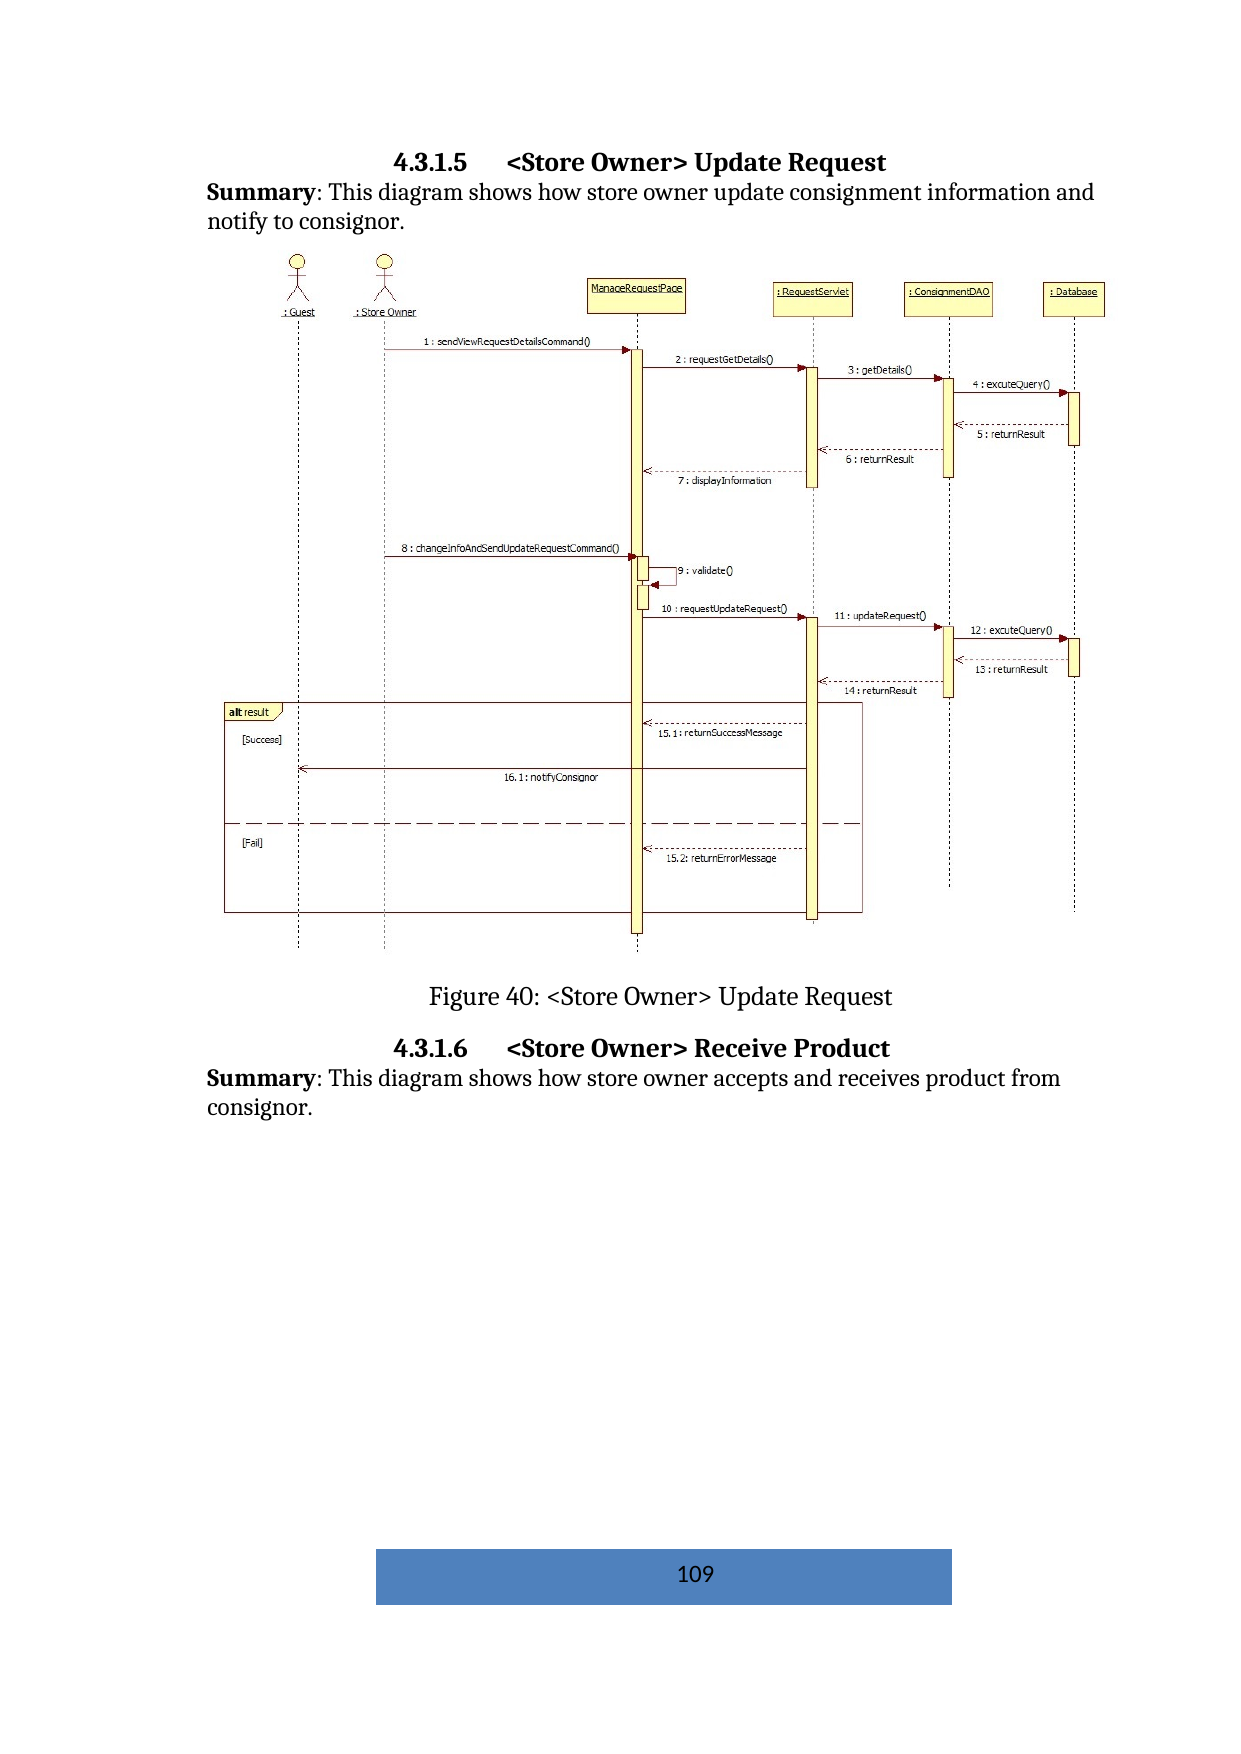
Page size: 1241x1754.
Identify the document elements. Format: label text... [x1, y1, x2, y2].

text Summary: This diagram shows how store owner update consignment information and notify to consignor. [207, 178, 1122, 235]
subtitle <Store Owner> Receive Product [393, 1033, 1122, 1064]
text Summary: This diagram shows how store owner accepts and receives product from consignor. [207, 1064, 1122, 1121]
subtitle <Store Owner> Update Request [393, 147, 1122, 178]
picture [207, 235, 1122, 969]
